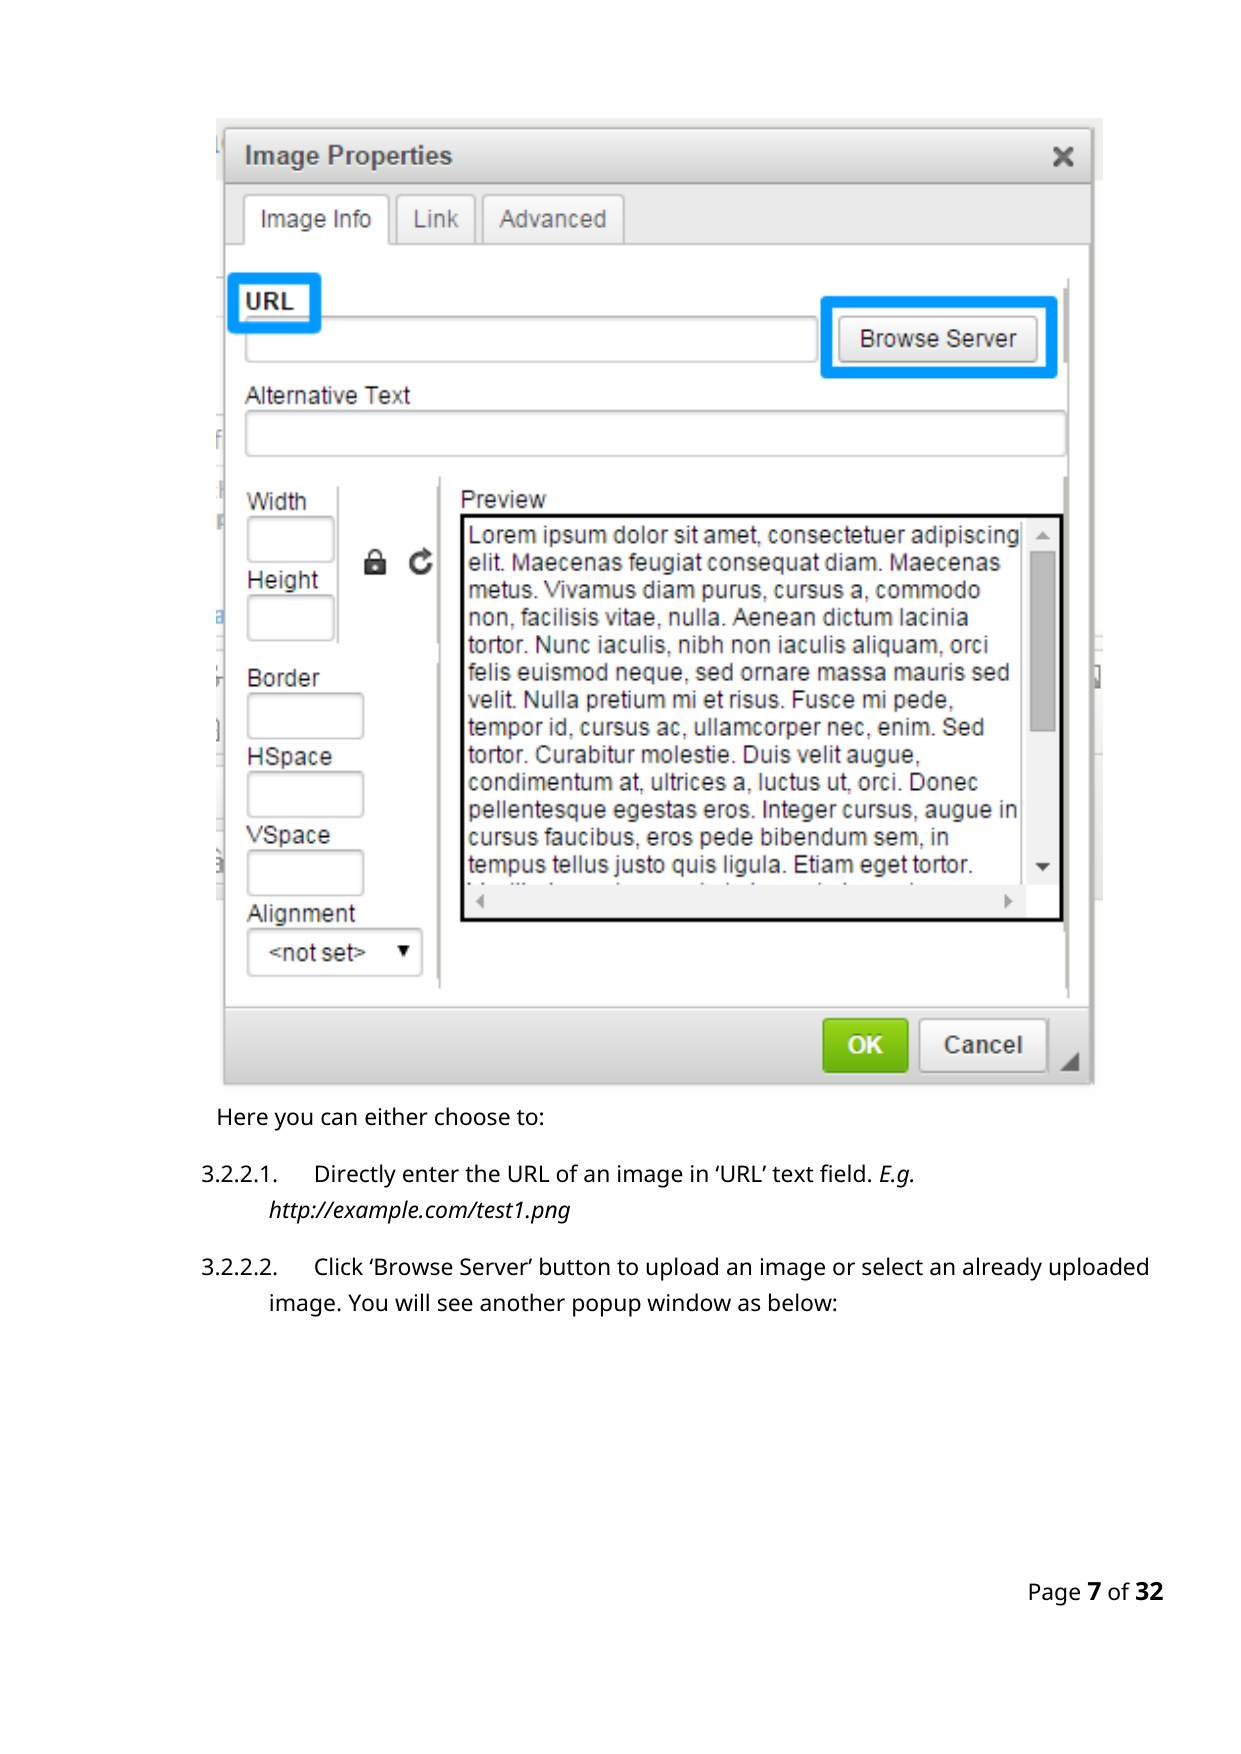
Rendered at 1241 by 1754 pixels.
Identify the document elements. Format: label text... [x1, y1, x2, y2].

list Directly enter the URL of an image in ‘URL’ text field. E.g. http://example.com/test1.png [201, 1158, 1163, 1225]
picture [216, 118, 1103, 1097]
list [201, 1251, 1163, 1318]
